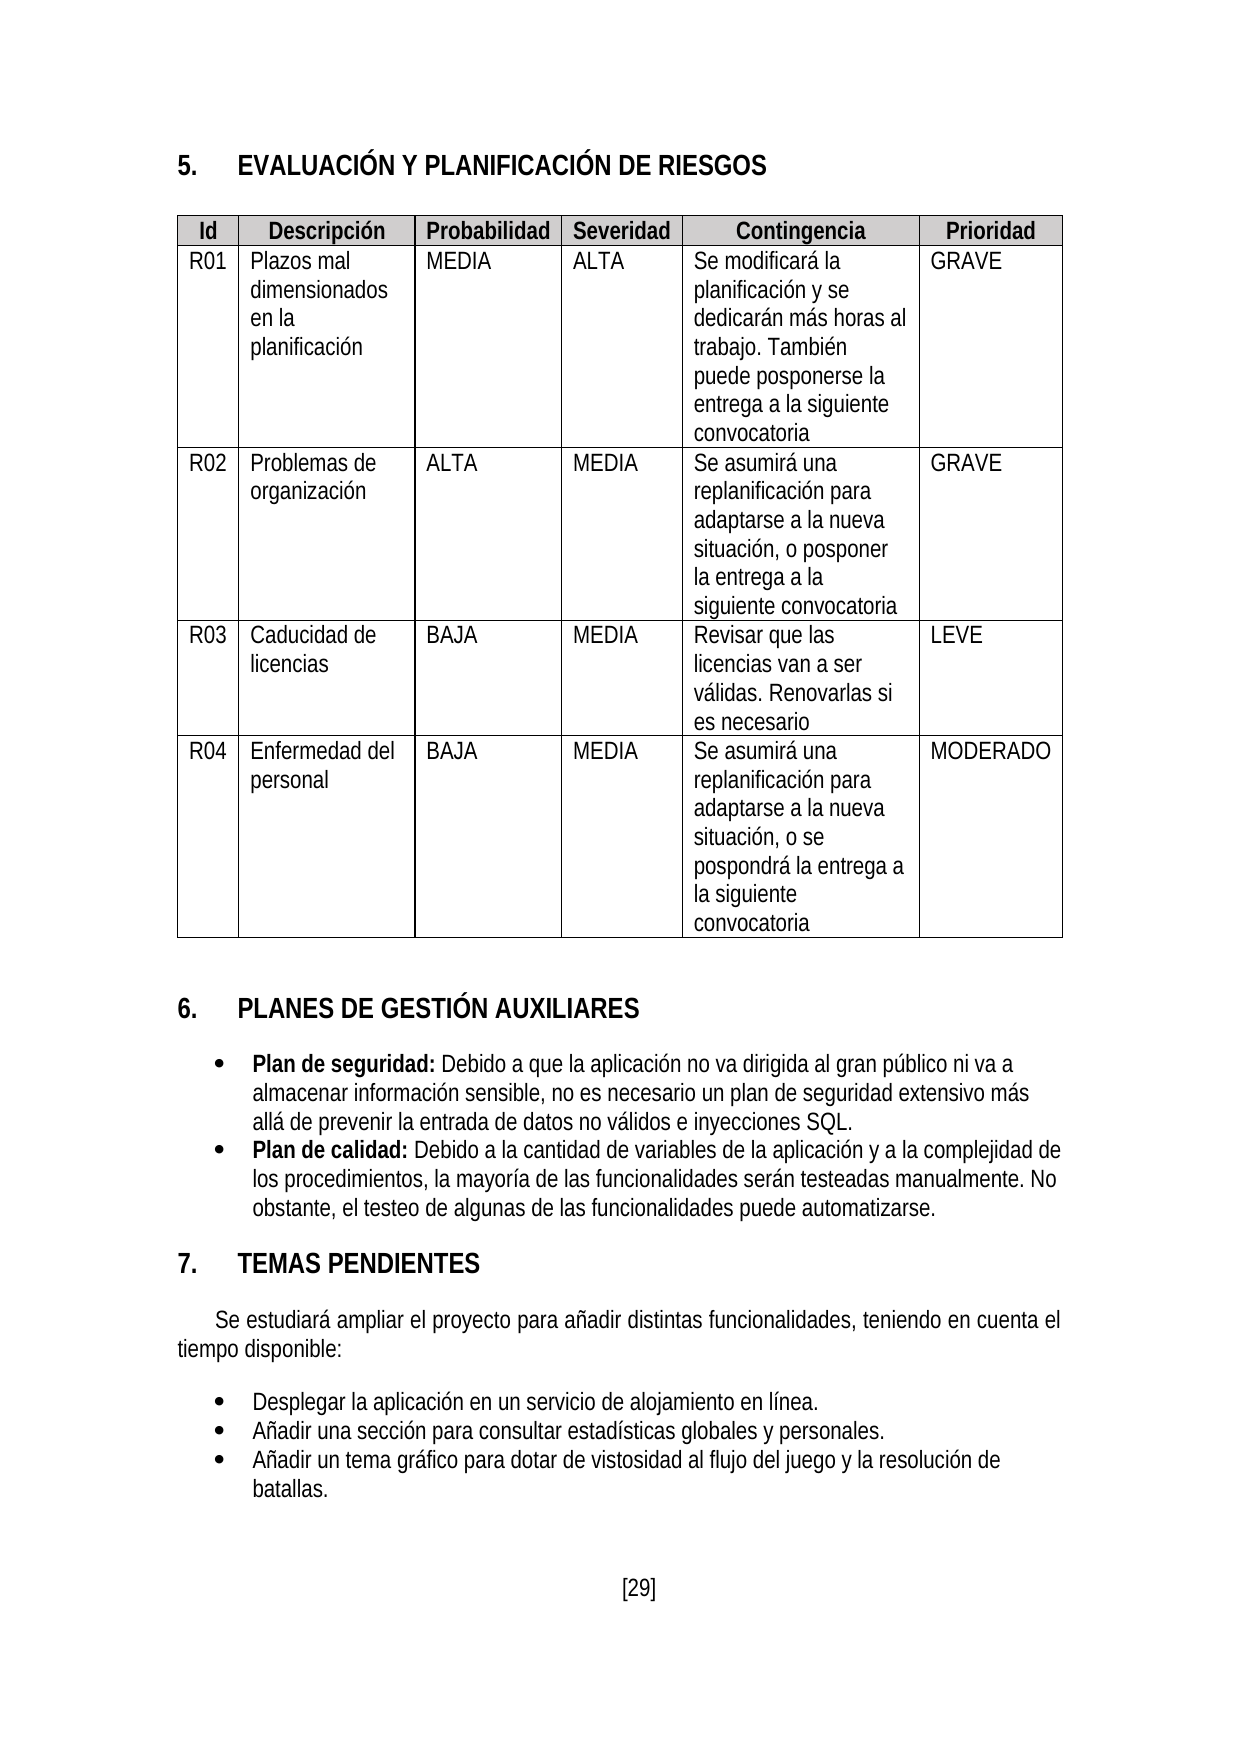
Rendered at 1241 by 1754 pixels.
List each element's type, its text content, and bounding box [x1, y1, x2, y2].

table_cell R04 [178, 736, 238, 937]
table_cell Se asumirá una replanificación para adaptarse a la nueva situación, o se pospondrá la entrega a la siguiente convocatoria [683, 736, 919, 937]
table_header Contingencia [683, 216, 919, 245]
table_cell R02 [178, 448, 238, 619]
table_cell R03 [178, 621, 238, 735]
list Desplegar la aplicación en un servicio de alojamiento en línea. [215, 1387, 1063, 1416]
table_cell GRAVE [920, 448, 1062, 619]
list Añadir un tema gráfico para dotar de vistosidad al flujo del juego y la resolución de batallas. [215, 1445, 1063, 1502]
table_cell Enfermedad del personal [239, 736, 414, 937]
table_cell Se modificará la planificación y se dedicarán más horas al trabajo. También puede posponerse la entrega a la siguiente convocatoria [683, 246, 919, 447]
table_header Descripción [239, 216, 414, 245]
table_cell Plazos mal dimensionados en la planificación [239, 246, 414, 447]
table_cell BAJA [416, 736, 561, 937]
table_cell MEDIA [416, 246, 561, 447]
table_cell Revisar que las licencias van a ser válidas. Renovarlas si es necesario [683, 621, 919, 735]
table_header Probabilidad [416, 216, 561, 245]
table_header Severidad [562, 216, 682, 245]
table_cell LEVE [920, 621, 1062, 735]
subtitle EVALUACIÓN Y PLANIFICACIÓN DE RIESGOS [177, 148, 1063, 181]
list Añadir una sección para consultar estadísticas globales y personales. [215, 1416, 1063, 1445]
table_cell Problemas de organización [239, 448, 414, 619]
table_cell ALTA [562, 246, 682, 447]
table_cell MEDIA [562, 448, 682, 619]
table_header Prioridad [920, 216, 1062, 245]
table_cell Se asumirá una replanificación para adaptarse a la nueva situación, o posponer la entrega a la siguiente convocatoria [683, 448, 919, 619]
subtitle TEMAS PENDIENTES [177, 1246, 1063, 1280]
text Se estudiará ampliar el proyecto para añadir distintas funcionalidades, teniendo en cuenta el tiempo disponible: [177, 1305, 1063, 1362]
list Plan de calidad: Debido a la cantidad de variables de la aplicación y a la complejidad de los procedimientos, la mayoría de las funcionalidades serán testeadas manualmente. No obstante, el testeo de algunas de las funcionalidades puede automatizarse. [215, 1135, 1063, 1221]
table_header Id [178, 216, 238, 245]
table_cell ALTA [416, 448, 561, 619]
subtitle PLANES DE GESTIÓN AUXILIARES [177, 991, 1063, 1024]
table_cell GRAVE [920, 246, 1062, 447]
list Plan de seguridad: Debido a que la aplicación no va dirigida al gran público ni va a almacenar información sensible, no es necesario un plan de seguridad extensivo más allá de prevenir la entrada de datos no válidos e inyecciones SQL. [215, 1049, 1063, 1135]
table_cell MODERADO [920, 736, 1062, 937]
table_cell MEDIA [562, 621, 682, 735]
table_cell R01 [178, 246, 238, 447]
table_cell MEDIA [562, 736, 682, 937]
table_cell BAJA [416, 621, 561, 735]
table_cell Caducidad de licencias [239, 621, 414, 735]
